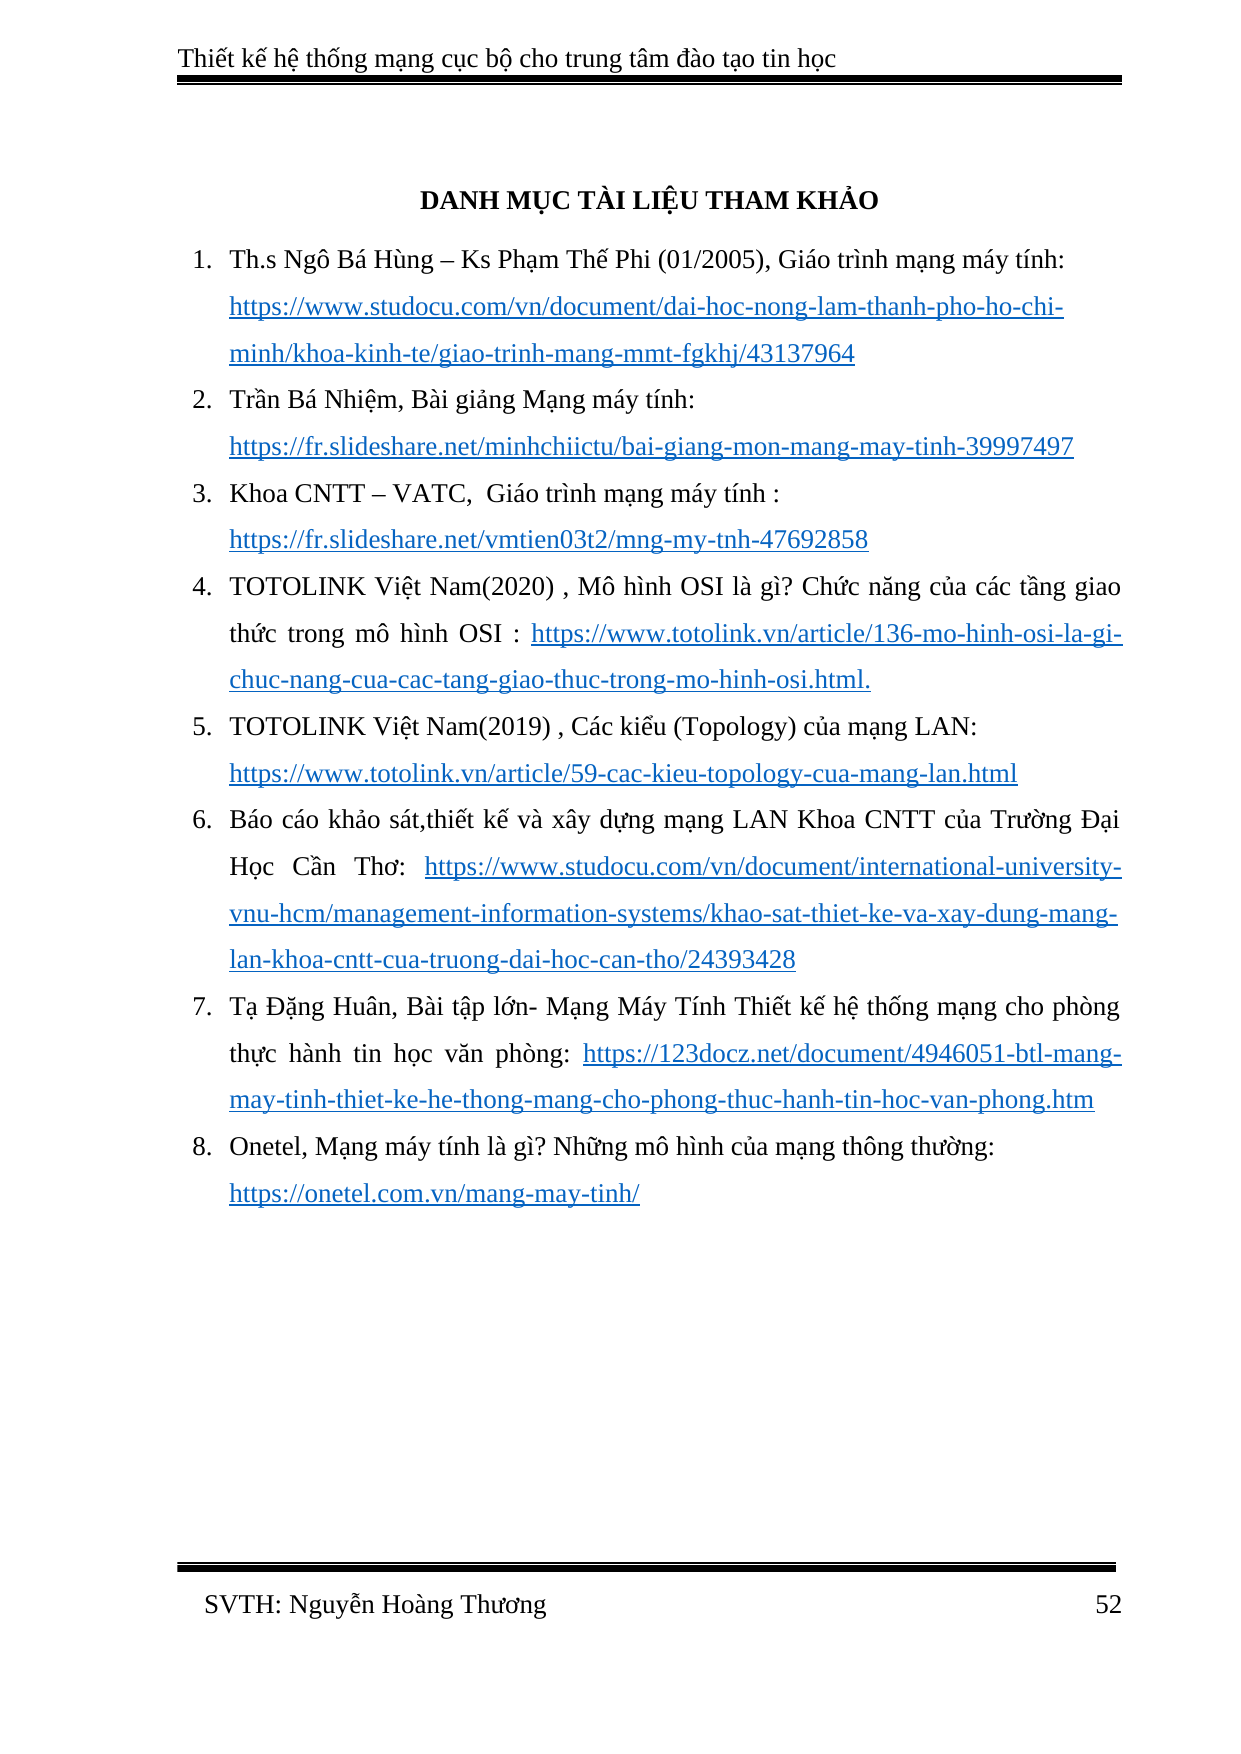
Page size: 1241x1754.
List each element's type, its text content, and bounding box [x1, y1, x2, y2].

list Trần Bá Nhiệm, Bài giảng Mạng máy tính: [192, 383, 1122, 415]
list Th.s Ngô Bá Hùng – Ks Phạm Thế Phi (01/2005), Giáo trình mạng máy tính: [192, 243, 1122, 275]
list https://fr.slideshare.net/minhchiictu/bai-giang-mon-mang-may-tinh-39997497 [229, 430, 1122, 461]
subtitle DANH MỤC TÀI LIỆU THAM KHẢO [177, 184, 1122, 216]
list https://fr.slideshare.net/vmtien03t2/mng-my-tnh-47692858 [229, 523, 1122, 555]
list https://www.studocu.com/vn/document/dai-hoc-nong-lam-thanh-pho-ho-chi-minh/khoa-kinh-te/giao-trinh-mang-mmt-fgkhj/43137964 [229, 290, 1122, 368]
list TOTOLINK Việt Nam(2020) , Mô hình OSI là gì? Chức năng của các tầng giao thức trong mô hình OSI : https://www.totolink.vn/article/136-mo-hinh-osi-la-gi-chuc-nang-cua-cac-tang-giao-thuc-trong-mo-hinh-osi.html. [192, 570, 1122, 695]
list Báo cáo khảo sát,thiết kế và xây dựng mạng LAN Khoa CNTT của Trường Đại Học Cần Thơ: https://www.studocu.com/vn/document/international-university-vnu-hcm/management-information-systems/khao-sat-thiet-ke-va-xay-dung-mang-lan-khoa-cntt-cua-truong-dai-hoc-can-tho/24393428 [192, 803, 1122, 975]
list TOTOLINK Việt Nam(2019) , Các kiểu (Topology) của mạng LAN: [192, 710, 1122, 741]
list Khoa CNTT – VATC, Giáo trình mạng máy tính : [192, 477, 1122, 508]
list https://onetel.com.vn/mang-may-tinh/ [229, 1177, 1122, 1208]
list Onetel, Mạng máy tính là gì? Những mô hình của mạng thông thường: [192, 1130, 1122, 1161]
list Tạ Đặng Huân, Bài tập lớn- Mạng Máy Tính Thiết kế hệ thống mạng cho phòng thực hành tin học văn phòng: https://123docz.net/document/4946051-btl-mang-may-tinh-thiet-ke-he-thong-mang-cho-phong-thuc-hanh-tin-hoc-van-phong.htm [192, 990, 1122, 1115]
list https://www.totolink.vn/article/59-cac-kieu-topology-cua-mang-lan.html [229, 757, 1122, 788]
